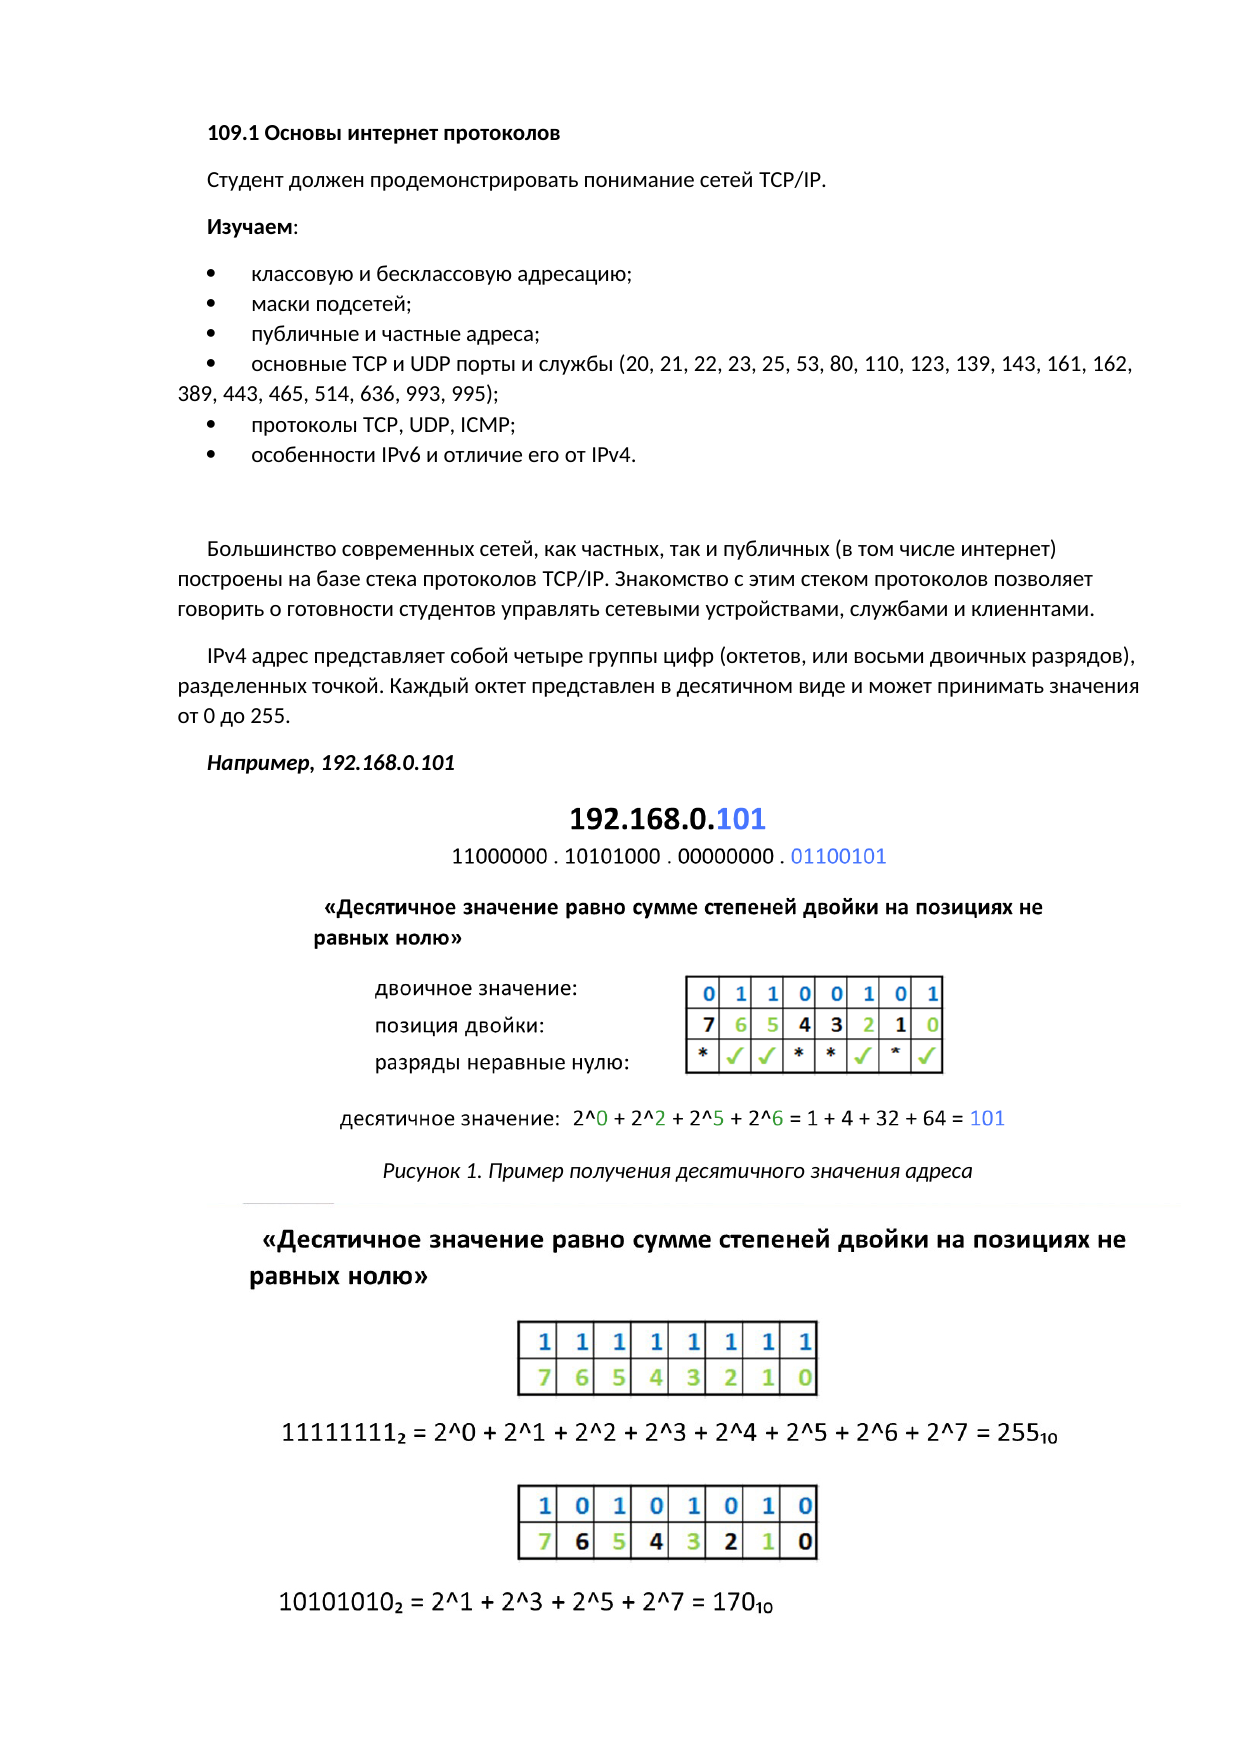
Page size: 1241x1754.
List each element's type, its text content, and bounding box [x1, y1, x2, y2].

list особенности IPv6 и отличие его от IPv4. [177, 440, 1152, 468]
list классовую и бесклассовую адресацию; [177, 259, 1152, 287]
text Например, 192.168.0.101 [177, 748, 1152, 776]
list публичные и частные адреса; [177, 319, 1152, 347]
text Изучаем: [177, 212, 1152, 240]
list основные TCP и UDP порты и службы (20, 21, 22, 23, 25, 53, 80, 110, 123, 139, 143, 161, 162, 389, 443, 465, 514, 636, 993, 995); [177, 349, 1152, 408]
text Студент должен продемонстрировать понимание сетей TCP/IP. [177, 165, 1152, 193]
text IPv4 адрес представляет собой четыре группы цифр (октетов, или восьми двоичных разрядов), разделенных точкой. Каждый октет представлен в десятичном виде и может принимать значения от 0 до 255. [177, 641, 1152, 729]
picture [206, 1203, 1182, 1633]
text Рисунок 1. Пример получения десятичного значения адреса [177, 1156, 1152, 1184]
text Большинство современных сетей, как частных, так и публичных (в том числе интернет) построены на базе стека протоколов TCP/IP. Знакомство с этим стеком протоколов позволяет говорить о готовности студентов управлять сетевыми устройствами, службами и клиеннтами. [177, 534, 1152, 622]
list маски подсетей; [177, 289, 1152, 317]
list протоколы TCP, UDP, ICMP; [177, 410, 1152, 438]
text 109.1 Основы интернет протоколов [177, 118, 1152, 146]
